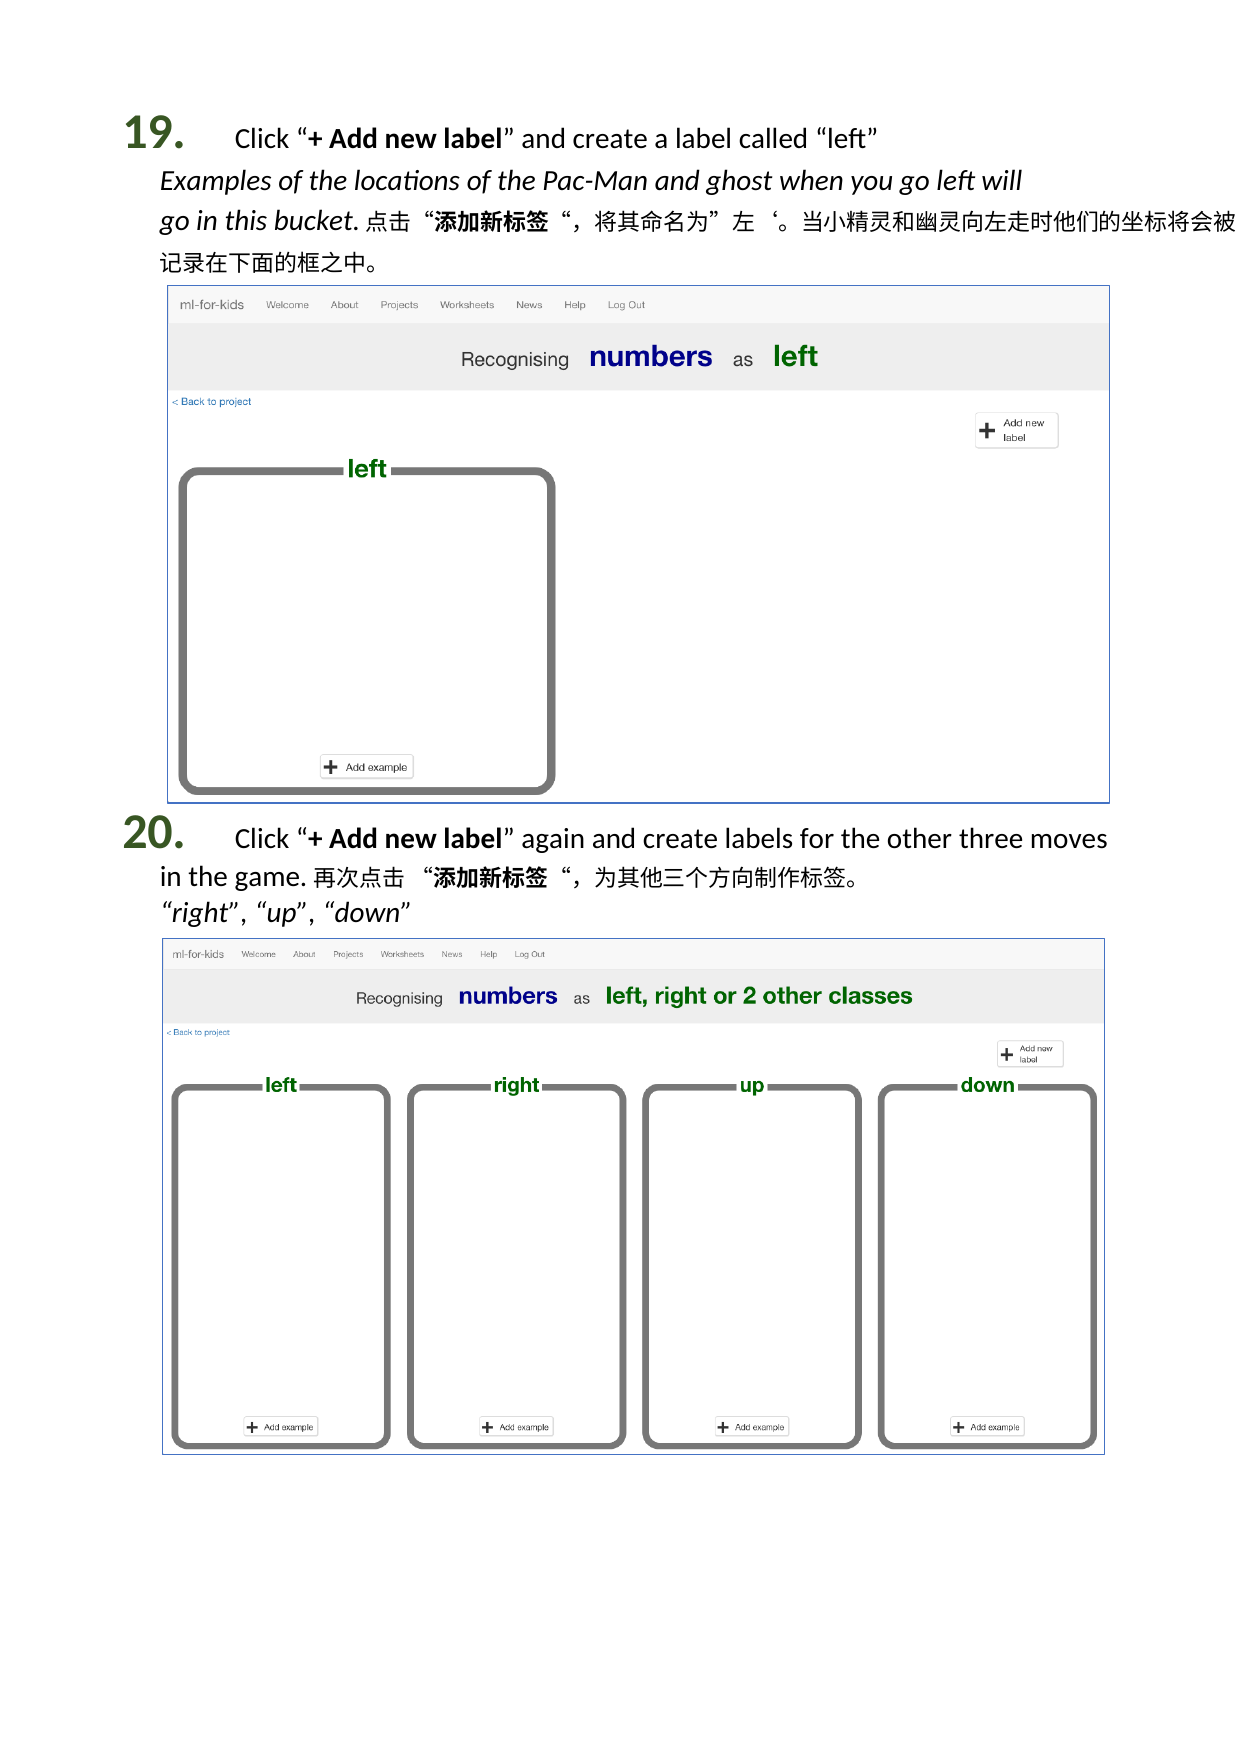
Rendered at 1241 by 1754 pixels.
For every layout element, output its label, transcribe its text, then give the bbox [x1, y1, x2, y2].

text Examples of the locations of the Pac-Man and ghost when you go left will [159, 160, 1240, 198]
text go in this bucket. 点击“添加新标签“，将其命名为”左‘。当小精灵和幽灵向左走时他们的坐标将会被记录在下面的框之中。 [159, 198, 1240, 279]
text “right”, “up”, “down” [159, 894, 1240, 930]
list Click “+ Add new label” and create a label called “left” [122, 101, 1240, 160]
picture [163, 939, 1104, 1454]
picture [168, 286, 1109, 802]
